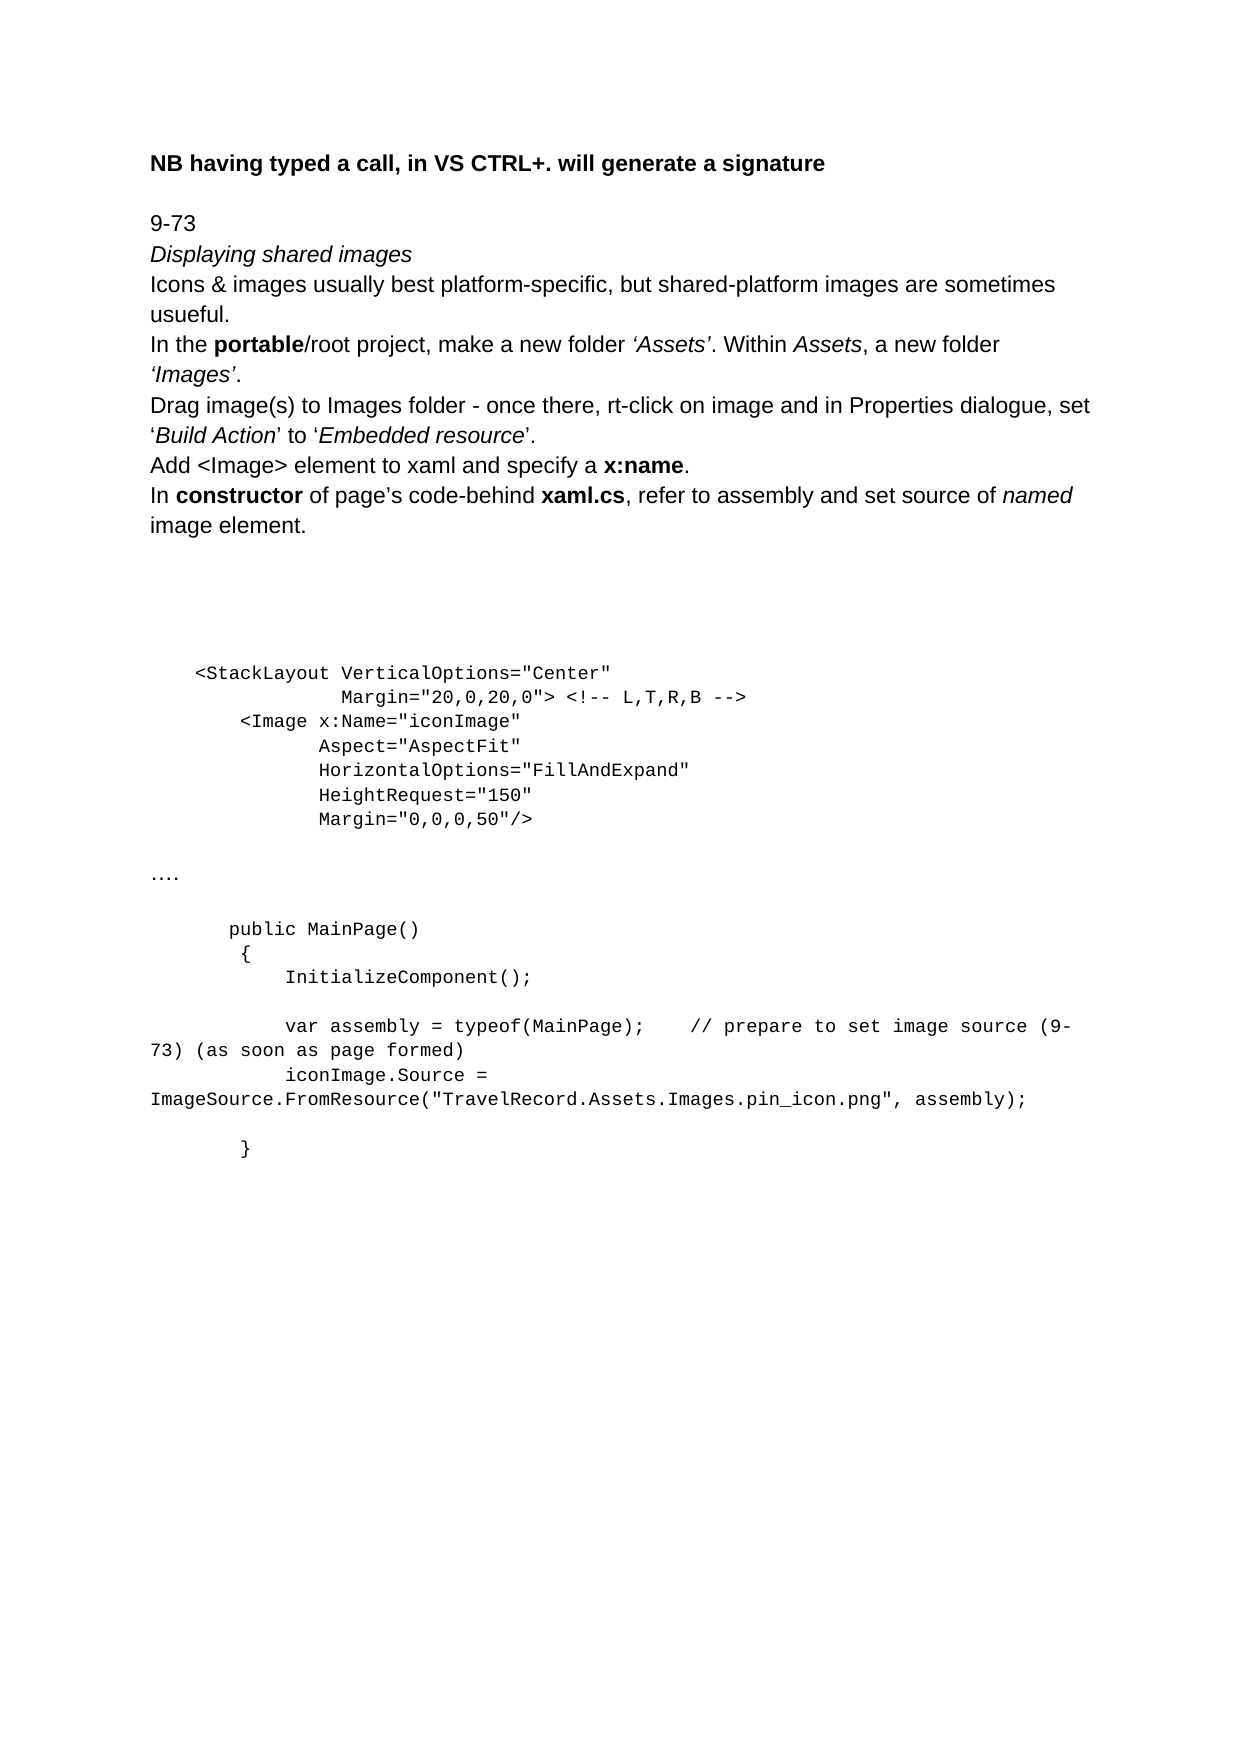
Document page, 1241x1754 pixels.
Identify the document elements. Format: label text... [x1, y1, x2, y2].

text HeightRequest="150" [150, 785, 1090, 807]
text Margin="20,0,20,0"> <!-- L,T,R,B --> [150, 688, 1090, 709]
text Displaying shared images [150, 241, 1090, 267]
text In the portable/root project, make a new folder ‘Assets’. Within Assets, a new folder ‘Images’. [150, 331, 1090, 388]
text <Image x:Name="iconImage" [150, 712, 1090, 733]
text } [150, 1139, 1090, 1160]
text public MainPage() [150, 919, 1090, 941]
text In constructor of page’s code-behind xaml.cs, refer to assembly and set source of named image element. [150, 482, 1090, 539]
text Icons & images usually best platform-specific, but shared-platform images are sometimes usueful. [150, 271, 1090, 327]
text Drag image(s) to Images folder - once there, rt-click on image and in Properties dialogue, set ‘Build Action’ to ‘Embedded resource’. [150, 392, 1090, 448]
text HorizontalOptions="FillAndExpand" [150, 761, 1090, 782]
text InitializeComponent(); [150, 968, 1090, 989]
text { [150, 944, 1090, 965]
text Aspect="AspectFit" [150, 737, 1090, 758]
text var assembly = typeof(MainPage); // prepare to set image source (9-73) (as soon as page formed) [150, 1017, 1090, 1062]
text 9-73 [150, 210, 1090, 237]
text …. [150, 859, 1090, 885]
text <StackLayout VerticalOptions="Center" [150, 663, 1090, 685]
text NB having typed a call, in VS CTRL+. will generate a signature [150, 150, 1090, 176]
text Add <Image> element to xaml and specify a x:name. [150, 452, 1090, 478]
text iconImage.Source = ImageSource.FromResource("TravelRecord.Assets.Images.pin_icon.png", assembly); [150, 1066, 1090, 1111]
text Margin="0,0,0,50"/> [150, 810, 1090, 831]
